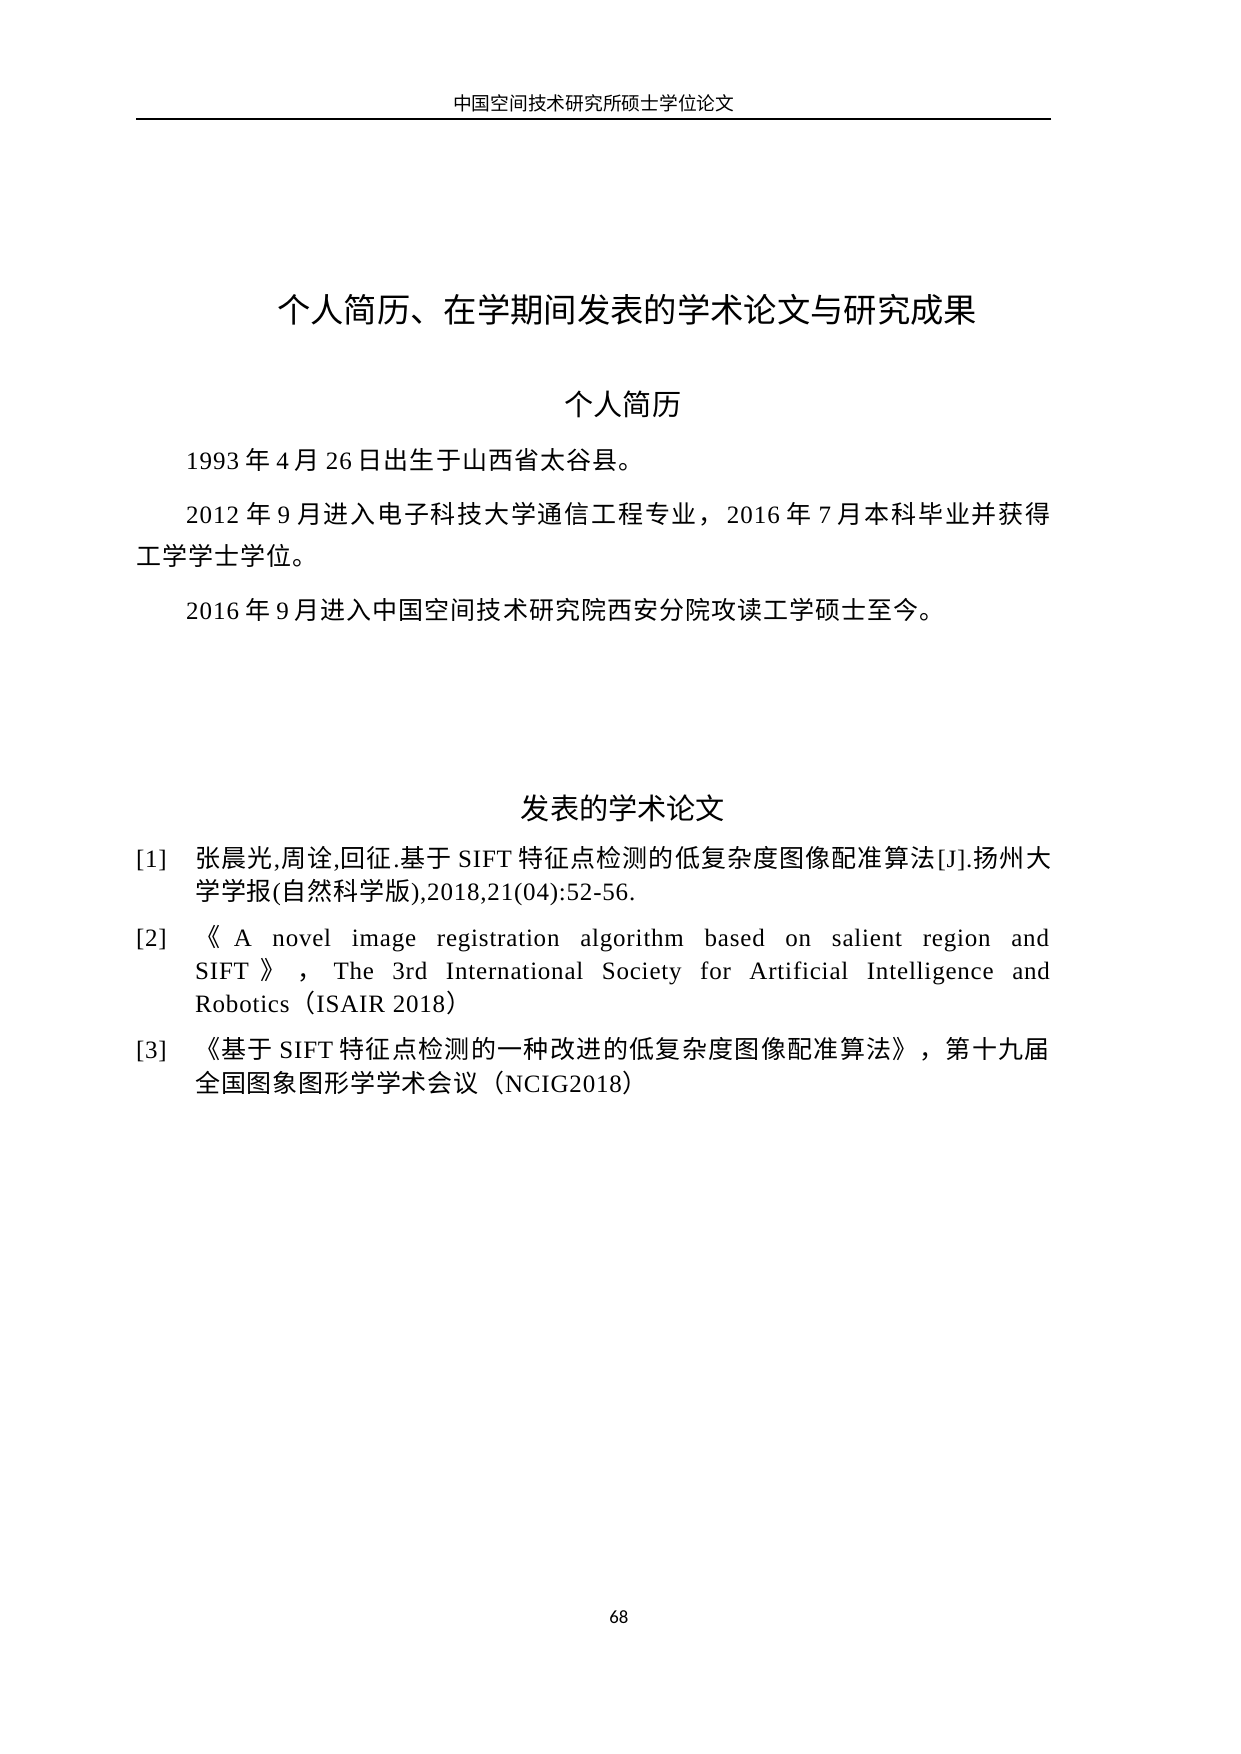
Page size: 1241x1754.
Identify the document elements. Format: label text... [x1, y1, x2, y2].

list 《基于SIFT特征点检测的一种改进的低复杂度图像配准算法》，第十九届全国图象图形学学术会议（NCIG2018） [136, 1032, 1051, 1099]
text 2016年9月进入中国空间技术研究院西安分院攻读工学硕士至今。 [136, 586, 1051, 628]
list 张晨光,周诠,回征.基于SIFT特征点检测的低复杂度图像配准算法[J].扬州大学学报(自然科学版),2018,21(04):52-56. [136, 840, 1051, 907]
text 个人简历 [136, 382, 1051, 424]
text 个人简历、在学期间发表的学术论文与研究成果 [136, 284, 1051, 332]
text 2012年9月进入电子科技大学通信工程专业，2016年7月本科毕业并获得工学学士学位。 [136, 490, 1051, 574]
text 1993年4月26日出生于山西省太谷县。 [136, 436, 1051, 478]
list 《A novel image registration algorithm based on salient region and SIFT》，The 3rd International Society for Artificial Intelligence and Robotics（ISAIR 2018） [136, 919, 1051, 1019]
text 发表的学术论文 [136, 786, 1051, 828]
